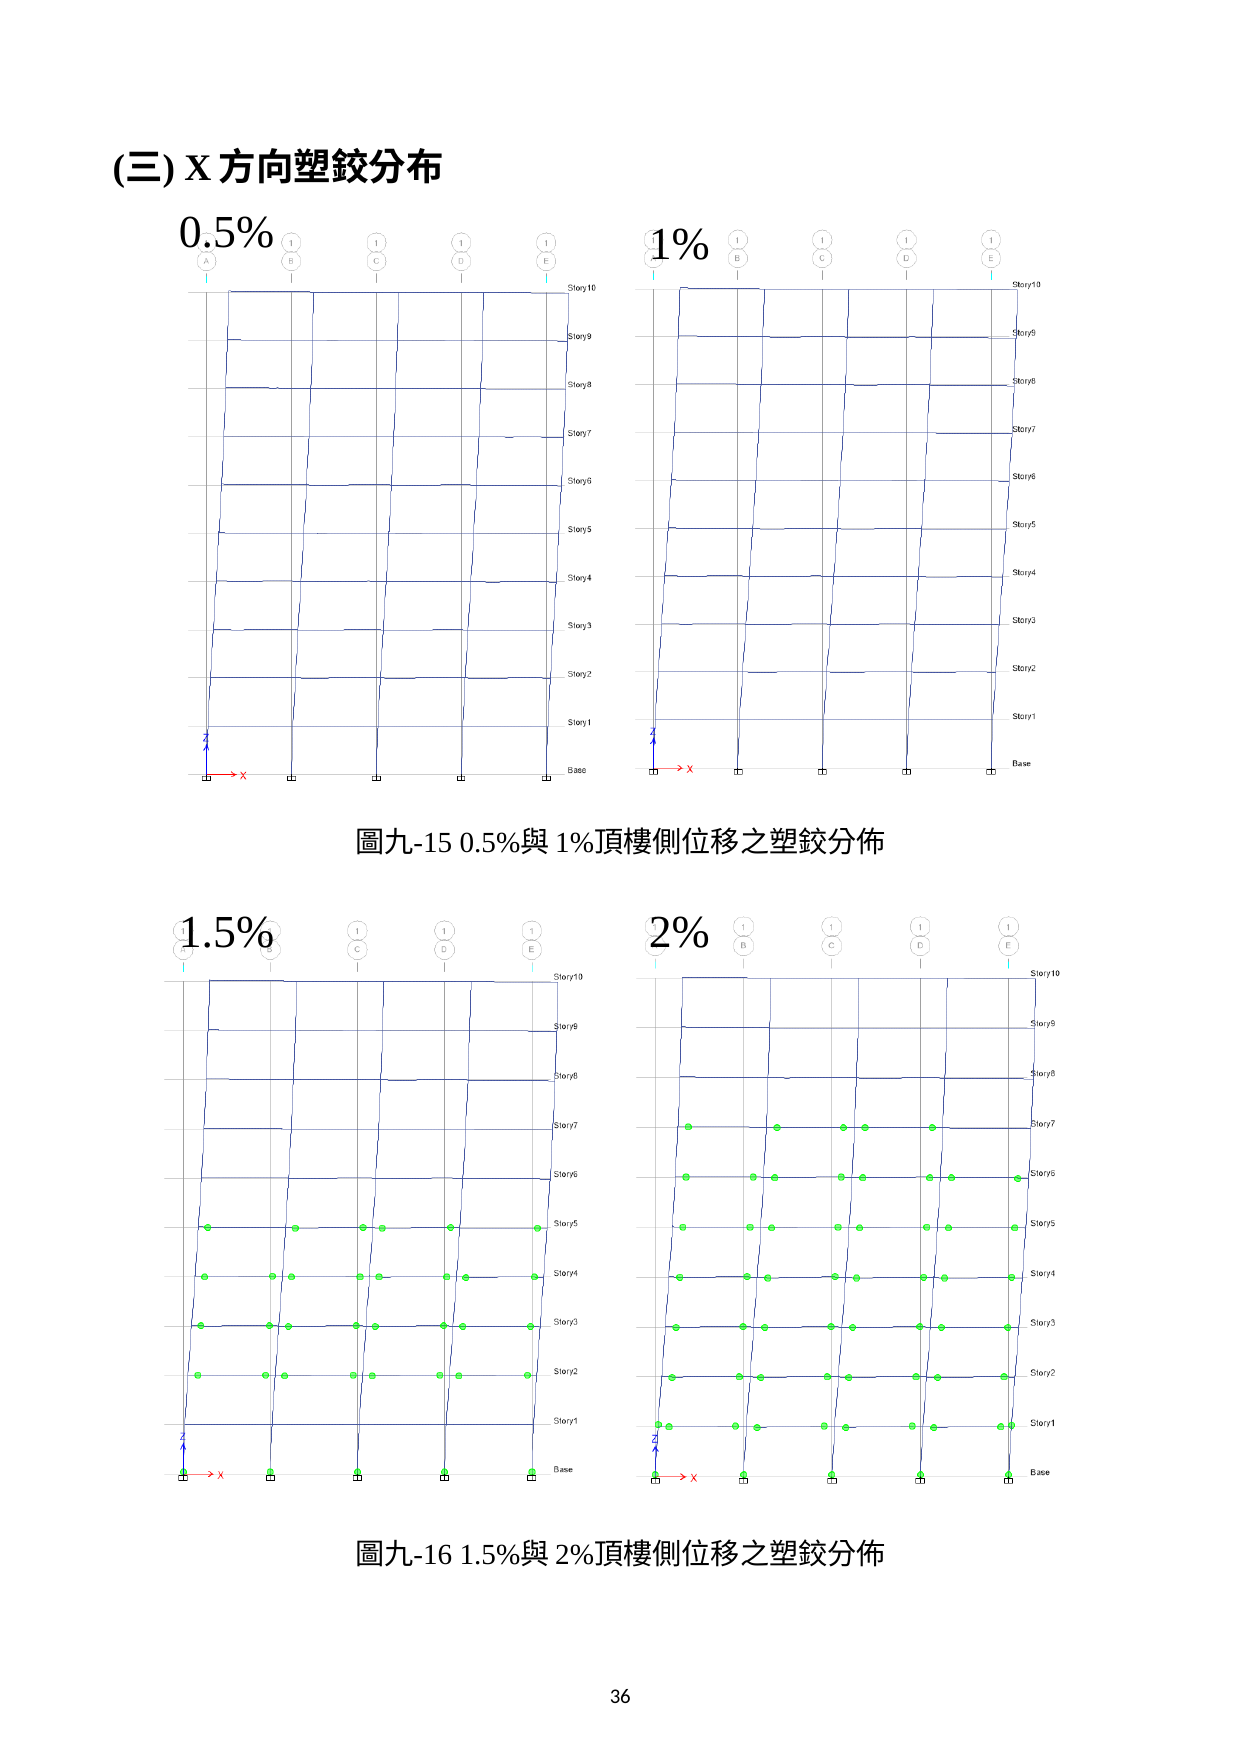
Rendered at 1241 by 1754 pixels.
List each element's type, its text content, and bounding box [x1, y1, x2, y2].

picture [241, 223, 249, 231]
text (三) X方向塑鉸分布 [112, 127, 1128, 202]
picture [184, 223, 195, 246]
picture [177, 210, 1057, 794]
picture [140, 894, 1095, 1497]
